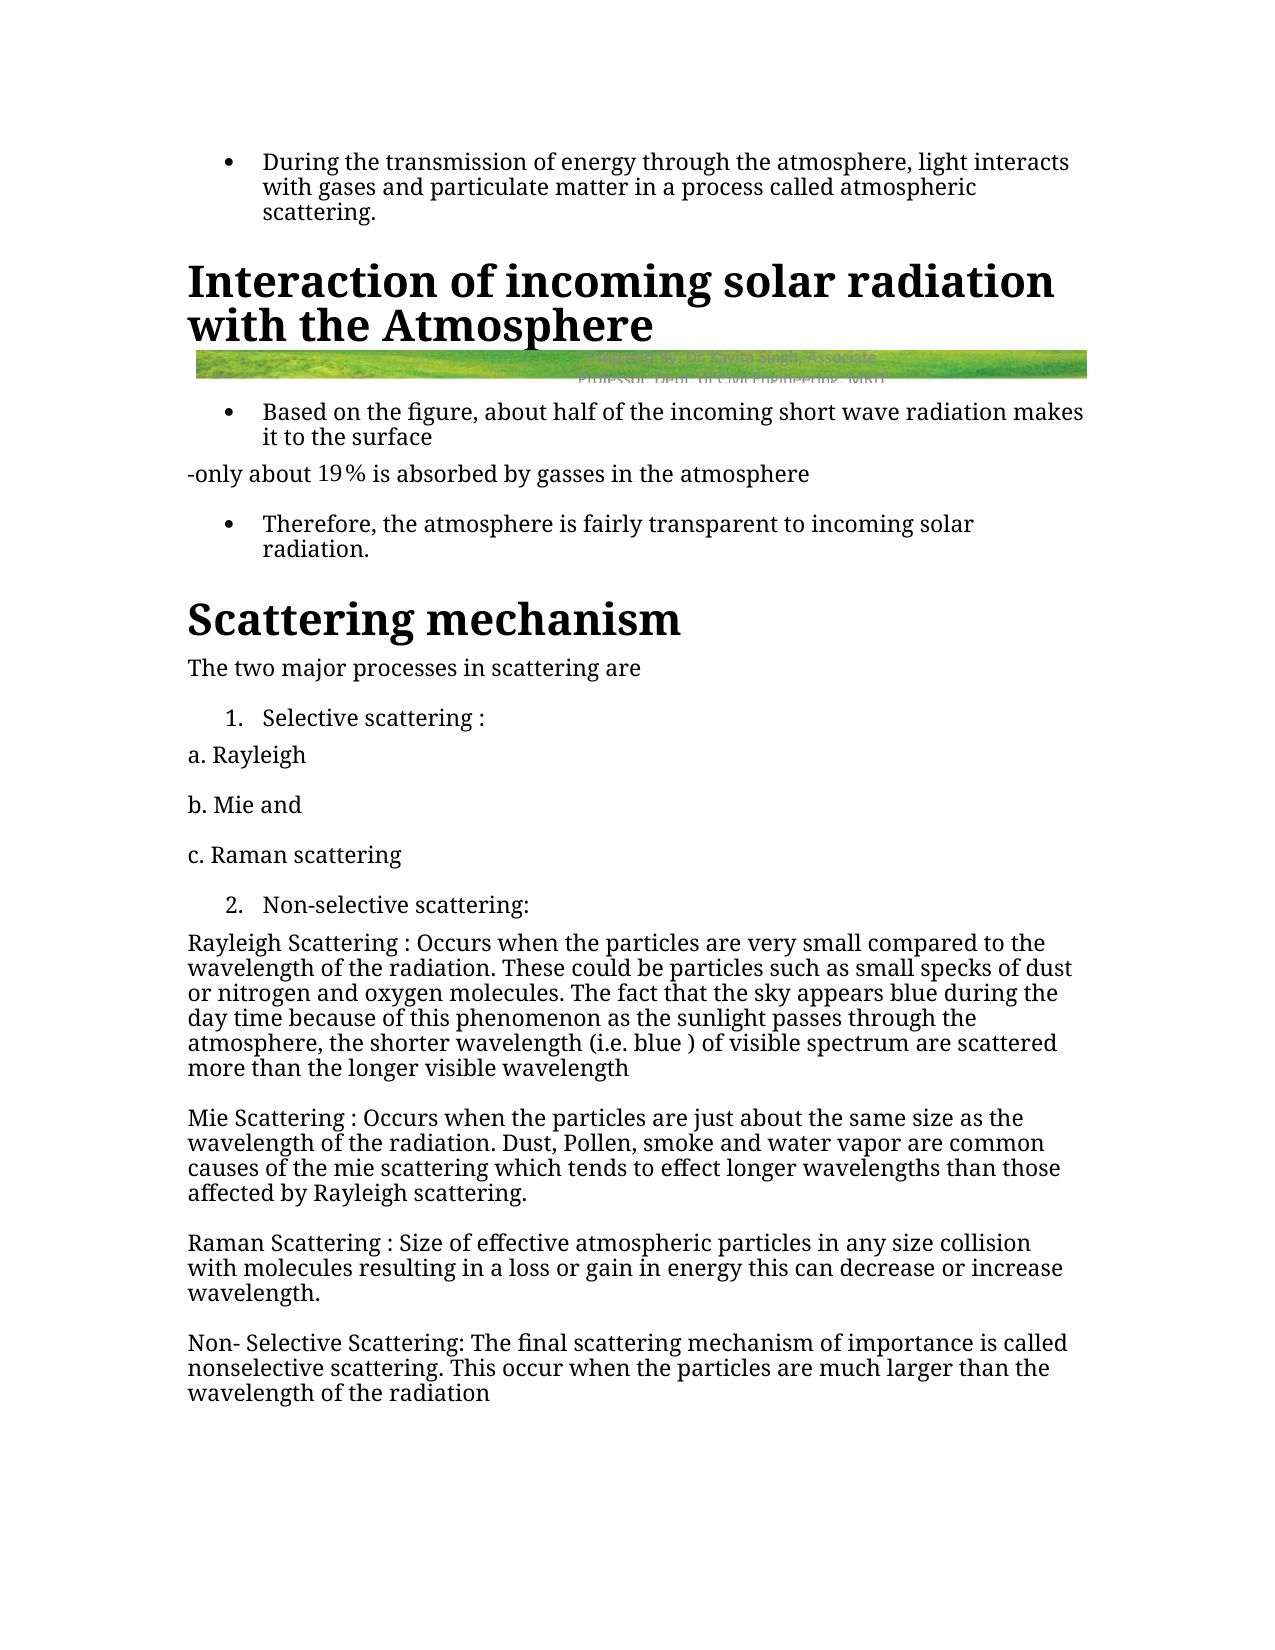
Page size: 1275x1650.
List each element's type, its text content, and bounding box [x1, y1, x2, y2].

text -only about is absorbed by gasses in the atmosphere [187, 462, 1087, 487]
text b. Mie and [187, 794, 1087, 819]
text c. Raman scattering [187, 844, 1087, 869]
text Scattering mechanism [187, 600, 1087, 644]
text Rayleigh Scattering : Occurs when the particles are very small compared to the wavelength of the radiation. These could be particles such as small specks of dust or nitrogen and oxygen molecules. The fact that the sky appears blue during the day time because of this phenomenon as the sunlight passes through the atmosphere, the shorter wavelength (i.e. blue ) of visible spectrum are scattered more than the longer visible wavelength [187, 931, 1087, 1081]
text The two major processes in scattering are [187, 656, 1087, 681]
text Non- Selective Scattering: The final scattering mechanism of importance is called nonselective scattering. This occur when the particles are much larger than the wavelength of the radiation [187, 1331, 1087, 1406]
list Based on the figure, about half of the incoming short wave radiation makes it to the surface [225, 400, 1087, 450]
text Raman Scattering : Size of effective atmospheric particles in any size collision with molecules resulting in a loss or gain in energy this can decrease or increase wavelength. [187, 1231, 1087, 1306]
list During the transmission of energy through the atmosphere, light interacts with gases and particulate matter in a process called atmospheric scattering. [225, 150, 1087, 225]
list Selective scattering : [225, 706, 1087, 731]
text Mie Scattering : Occurs when the particles are just about the same size as the wavelength of the radiation. Dust, Pollen, smoke and water vapor are common causes of the mie scattering which tends to effect longer wavelengths than those affected by Rayleigh scattering. [187, 1106, 1087, 1206]
picture [187, 350, 1088, 383]
list Therefore, the atmosphere is fairly transparent to incoming solar radiation. [225, 512, 1087, 562]
text a. Rayleigh [187, 744, 1087, 769]
text Interaction of incoming solar radiation with the Atmosphere [187, 262, 1087, 350]
list Non-selective scattering: [225, 894, 1087, 919]
